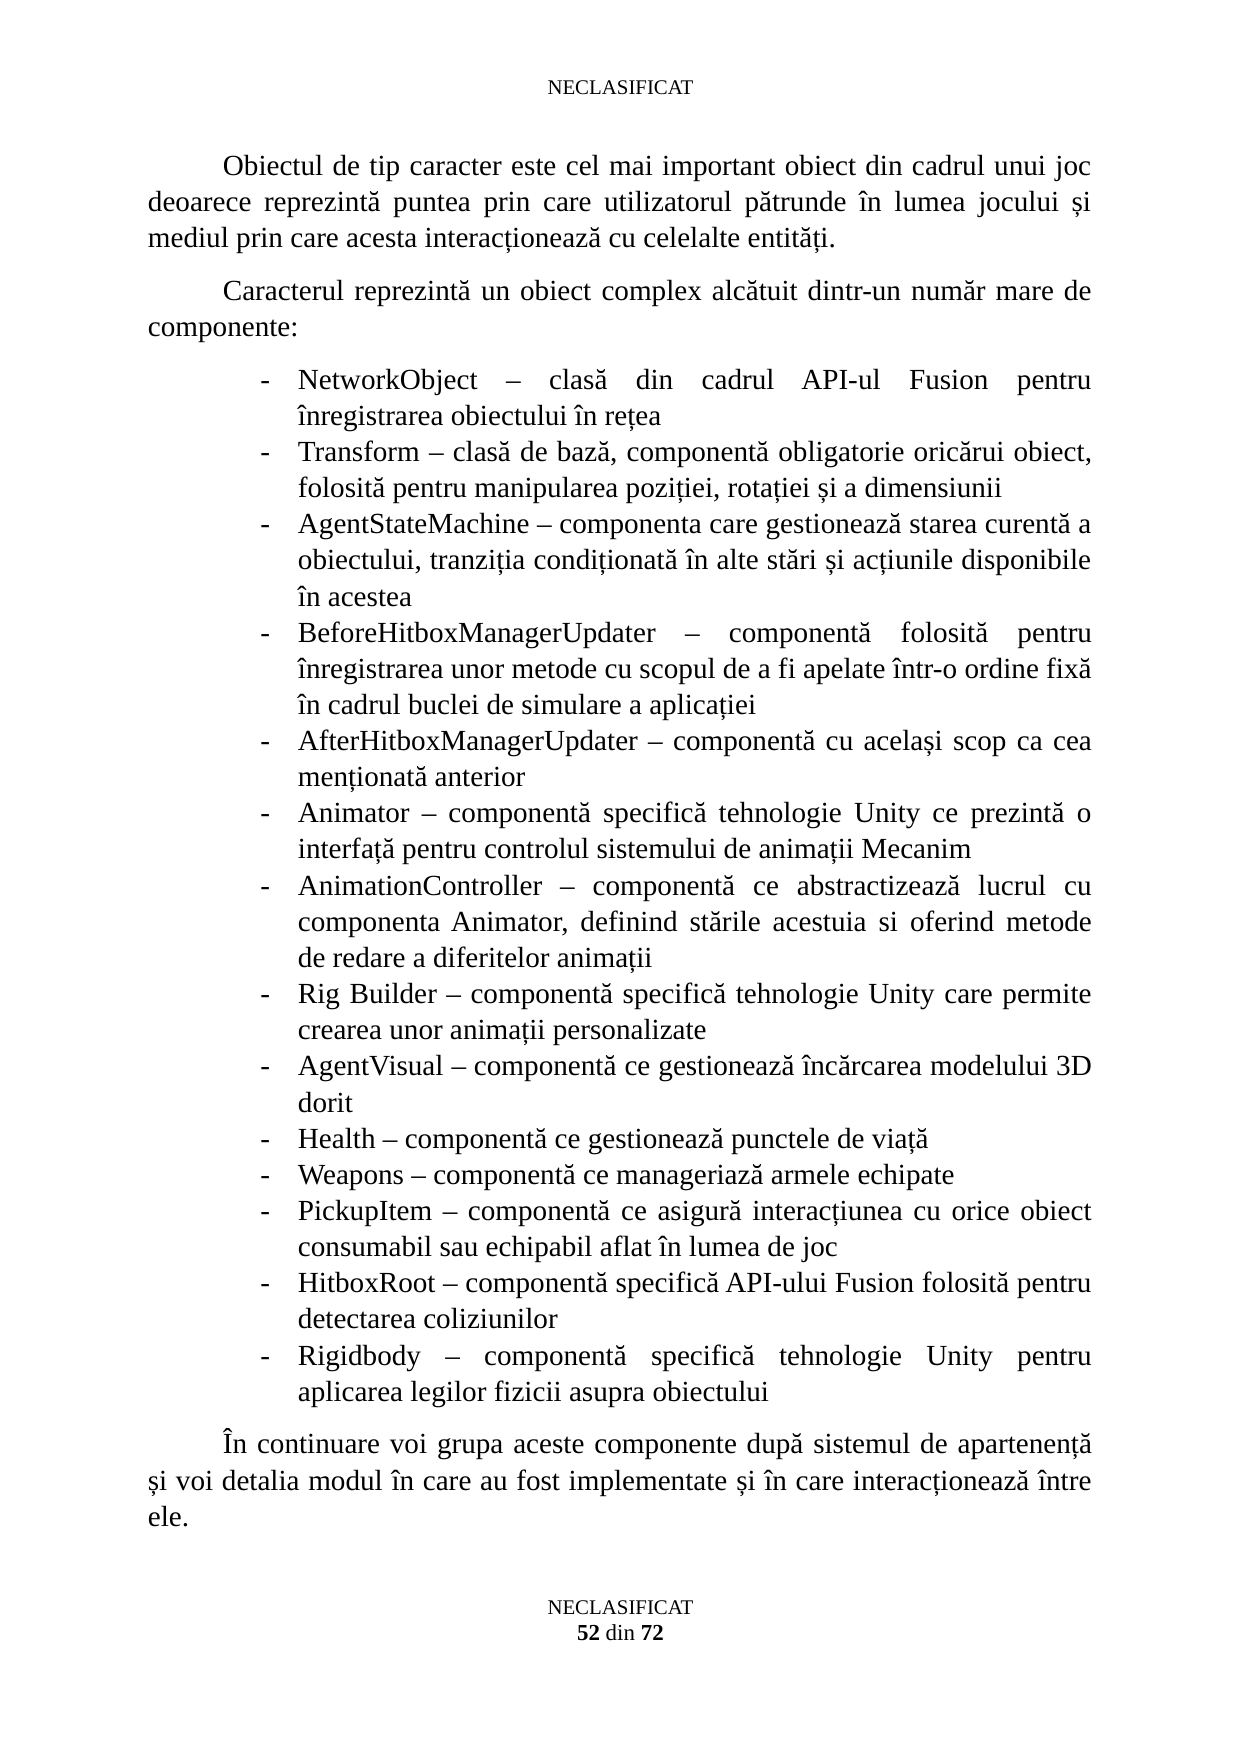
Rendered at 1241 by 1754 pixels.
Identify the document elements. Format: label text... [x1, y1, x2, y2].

list PickupItem – componentă ce asigură interacțiunea cu orice obiect consumabil sau echipabil aflat în lumea de joc [260, 1193, 1092, 1263]
text Caracterul reprezintă un obiect complex alcătuit dintr-un număr mare de componente: [148, 273, 1092, 342]
list NetworkObject – clasă din cadrul API-ul Fusion pentru înregistrarea obiectului în rețea [260, 362, 1092, 431]
list AgentVisual – componentă ce gestionează încărcarea modelului 3D dorit [260, 1048, 1092, 1118]
list AnimationController – componentă ce abstractizează lucrul cu componenta Animator, definind stările acestuia si oferind metode de redare a diferitelor animații [260, 868, 1092, 974]
list AfterHitboxManagerUpdater – componentă cu același scop ca cea menționată anterior [260, 723, 1092, 793]
text În continuare voi grupa aceste componente după sistemul de apartenență și voi detalia modul în care au fost implementate și în care interacționează între ele. [148, 1427, 1092, 1532]
list AgentStateMachine – componenta care gestionează starea curentă a obiectului, tranziția condiționată în alte stări și acțiunile disponibile în acestea [260, 506, 1092, 612]
list Animator – componentă specifică tehnologie Unity ce prezintă o interfață pentru controlul sistemului de animații Mecanim [260, 796, 1092, 865]
list Rigidbody – componentă specifică tehnologie Unity pentru aplicarea legilor fizicii asupra obiectului [260, 1338, 1092, 1407]
list HitboxRoot – componentă specifică API-ului Fusion folosită pentru detectarea coliziunilor [260, 1265, 1092, 1335]
text Obiectul de tip caracter este cel mai important obiect din cadrul unui joc deoarece reprezintă puntea prin care utilizatorul pătrunde în lumea jocului și mediul prin care acesta interacționează cu celelalte entități. [148, 148, 1092, 253]
list Rig Builder – componentă specifică tehnologie Unity care permite crearea unor animații personalizate [260, 976, 1092, 1046]
list Weapons – componentă ce manageriază armele echipate [260, 1157, 1092, 1191]
list Health – componentă ce gestionează punctele de viață [260, 1121, 1092, 1154]
list BeforeHitboxManagerUpdater – componentă folosită pentru înregistrarea unor metode cu scopul de a fi apelate într-o ordine fixă în cadrul buclei de simulare a aplicației [260, 615, 1092, 721]
list Transform – clasă de bază, componentă obligatorie oricărui obiect, folosită pentru manipularea poziției, rotației și a dimensiunii [260, 434, 1092, 504]
